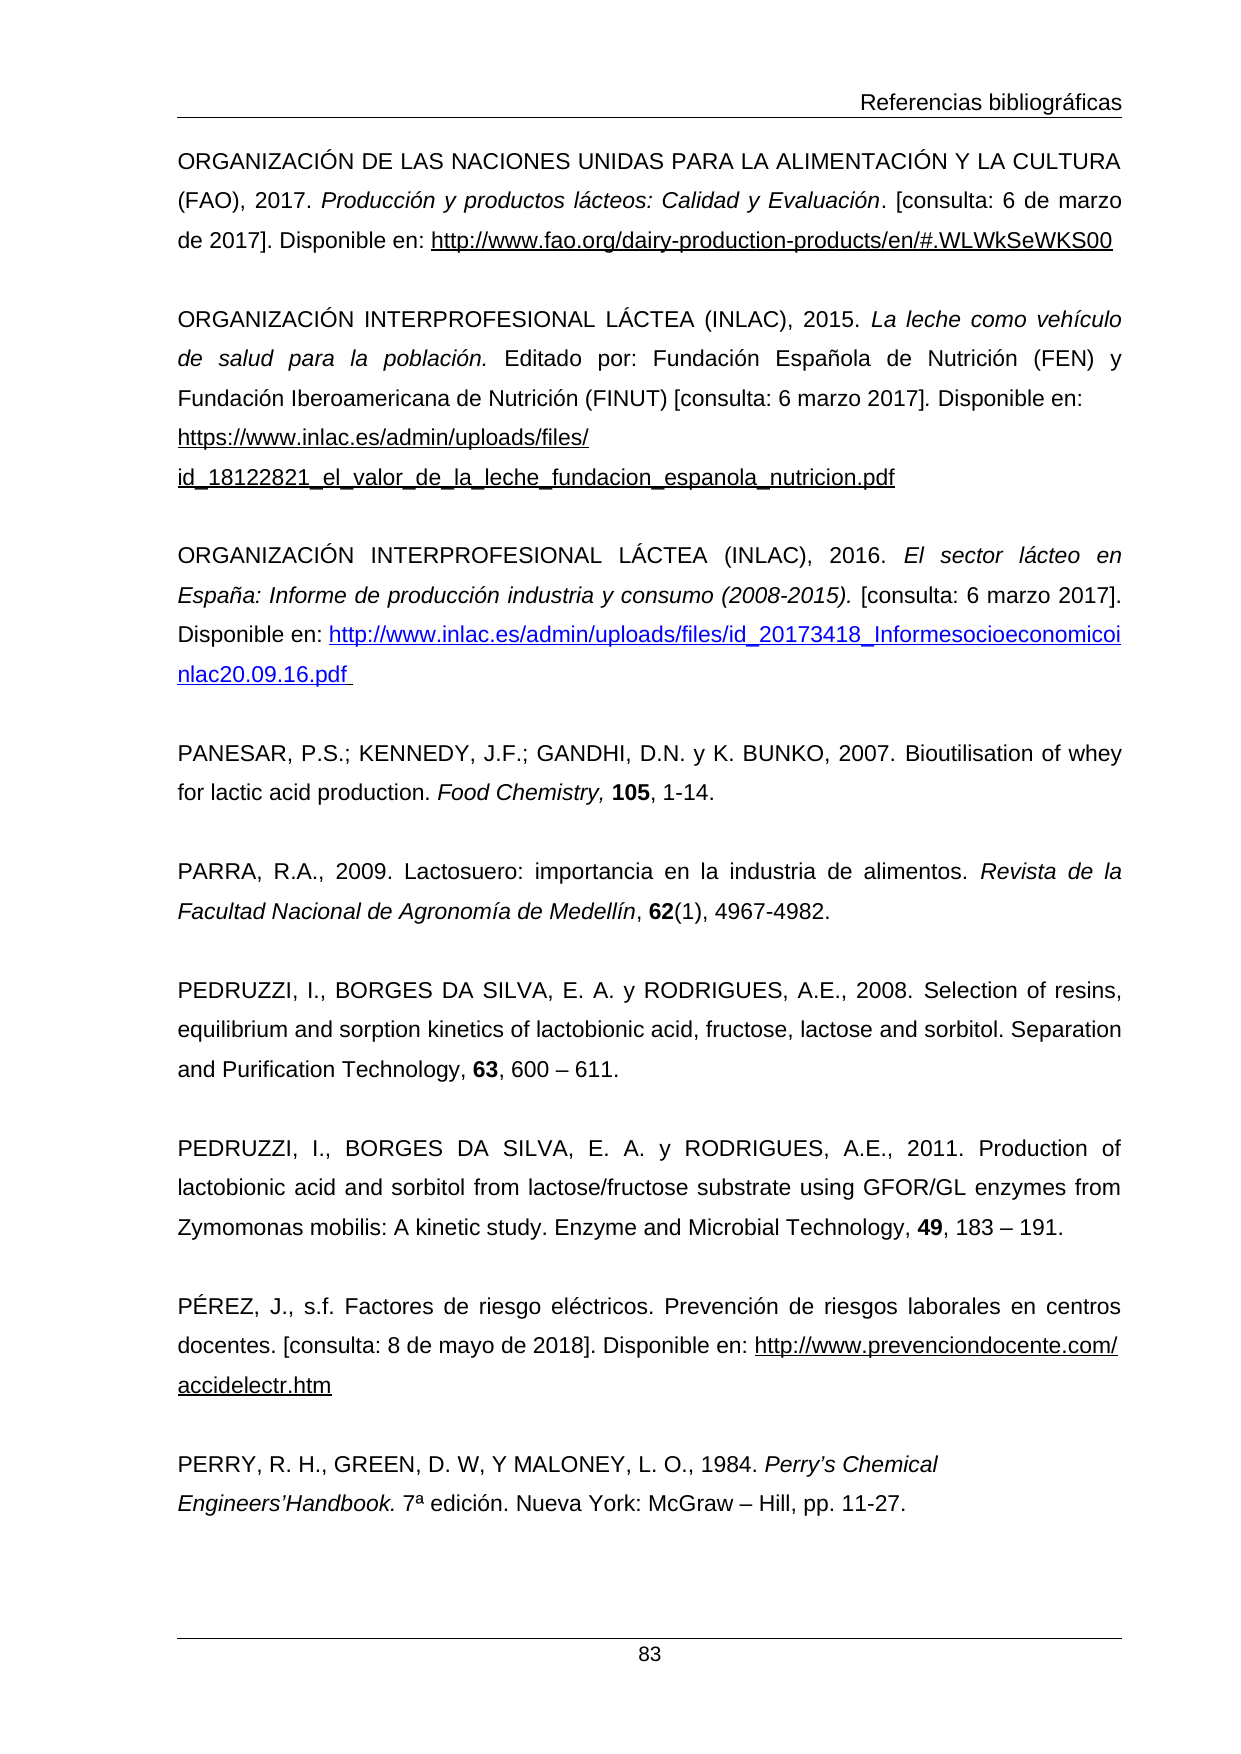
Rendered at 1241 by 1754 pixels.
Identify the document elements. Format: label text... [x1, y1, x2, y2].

text PEDRUZZI, I., BORGES DA SILVA, E. A. y RODRIGUES, A.E., 2008. Selection of resins, equilibrium and sorption kinetics of lactobionic acid, fructose, lactose and sorbitol. Separation and Purification Technology, 63, 600 – 611. [177, 977, 1122, 1082]
text PARRA, R.A., 2009. Lactosuero: importancia en la industria de alimentos. Revista de la Facultad Nacional de Agronomía de Medellín, 62(1), 4967-4982. [177, 858, 1122, 924]
text PÉREZ, J., s.f. Factores de riesgo eléctricos. Prevención de riesgos laborales en centros docentes. [consulta: 8 de mayo de 2018]. Disponible en: http://www.prevenciondocente.com/accidelectr.htm [177, 1293, 1122, 1398]
text https://www.inlac.es/admin/uploads/files/id_18122821_el_valor_de_la_leche_fundacion_espanola_nutricion.pdf [177, 424, 1122, 490]
text PEDRUZZI, I., BORGES DA SILVA, E. A. y RODRIGUES, A.E., 2011. Production of lactobionic acid and sorbitol from lactose/fructose substrate using GFOR/GL enzymes from Zymomonas mobilis: A kinetic study. Enzyme and Microbial Technology, 49, 183 – 191. [177, 1135, 1122, 1240]
text ORGANIZACIÓN DE LAS NACIONES UNIDAS PARA LA ALIMENTACIÓN Y LA CULTURA (FAO), 2017. Producción y productos lácteos: Calidad y Evaluación. [consulta: 6 de marzo de 2017]. Disponible en: http://www.fao.org/dairy-production-products/en/#.WLWkSeWKS00 [177, 148, 1122, 253]
text PANESAR, P.S.; KENNEDY, J.F.; GANDHI, D.N. y K. BUNKO, 2007. Bioutilisation of whey for lactic acid production. Food Chemistry, 105, 1-14. [177, 740, 1122, 806]
text ORGANIZACIÓN INTERPROFESIONAL LÁCTEA (INLAC), 2016. El sector lácteo en España: Informe de producción industria y consumo (2008-2015). [consulta: 6 marzo 2017]. Disponible en: http://www.inlac.es/admin/uploads/files/id_20173418_Informesocioeconomicoinlac20.09.16.pdf [177, 542, 1122, 687]
text PERRY, R. H., GREEN, D. W, Y MALONEY, L. O., 1984. Perry’s Chemical Engineers’Handbook. 7ª edición. Nueva York: McGraw – Hill, pp. 11-27. [177, 1451, 1122, 1516]
text ORGANIZACIÓN INTERPROFESIONAL LÁCTEA (INLAC), 2015. La leche como vehículo de salud para la población. Editado por: Fundación Española de Nutrición (FEN) y Fundación Iberoamericana de Nutrición (FINUT) [consulta: 6 marzo 2017]. Disponible en: [177, 306, 1122, 411]
